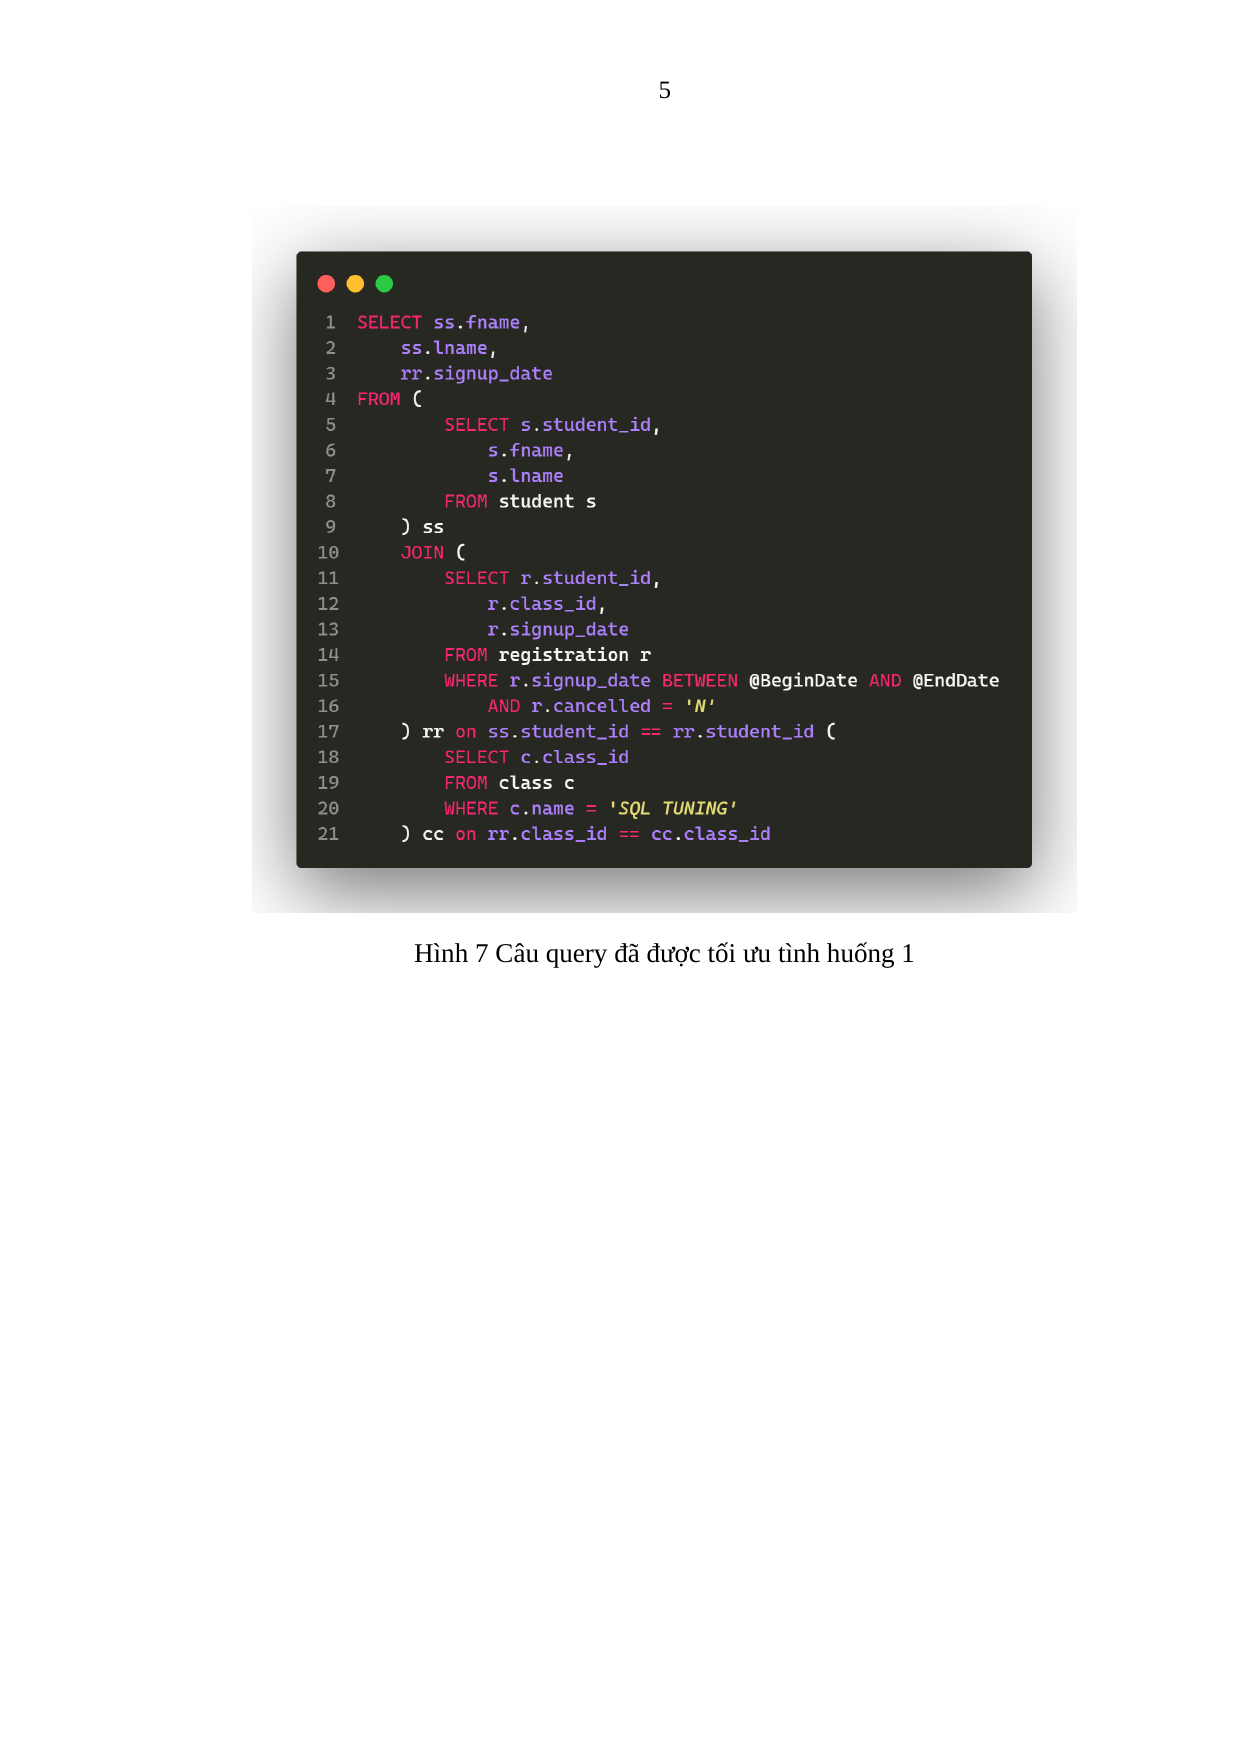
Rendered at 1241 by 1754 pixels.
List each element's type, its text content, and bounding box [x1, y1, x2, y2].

picture [252, 206, 1077, 913]
